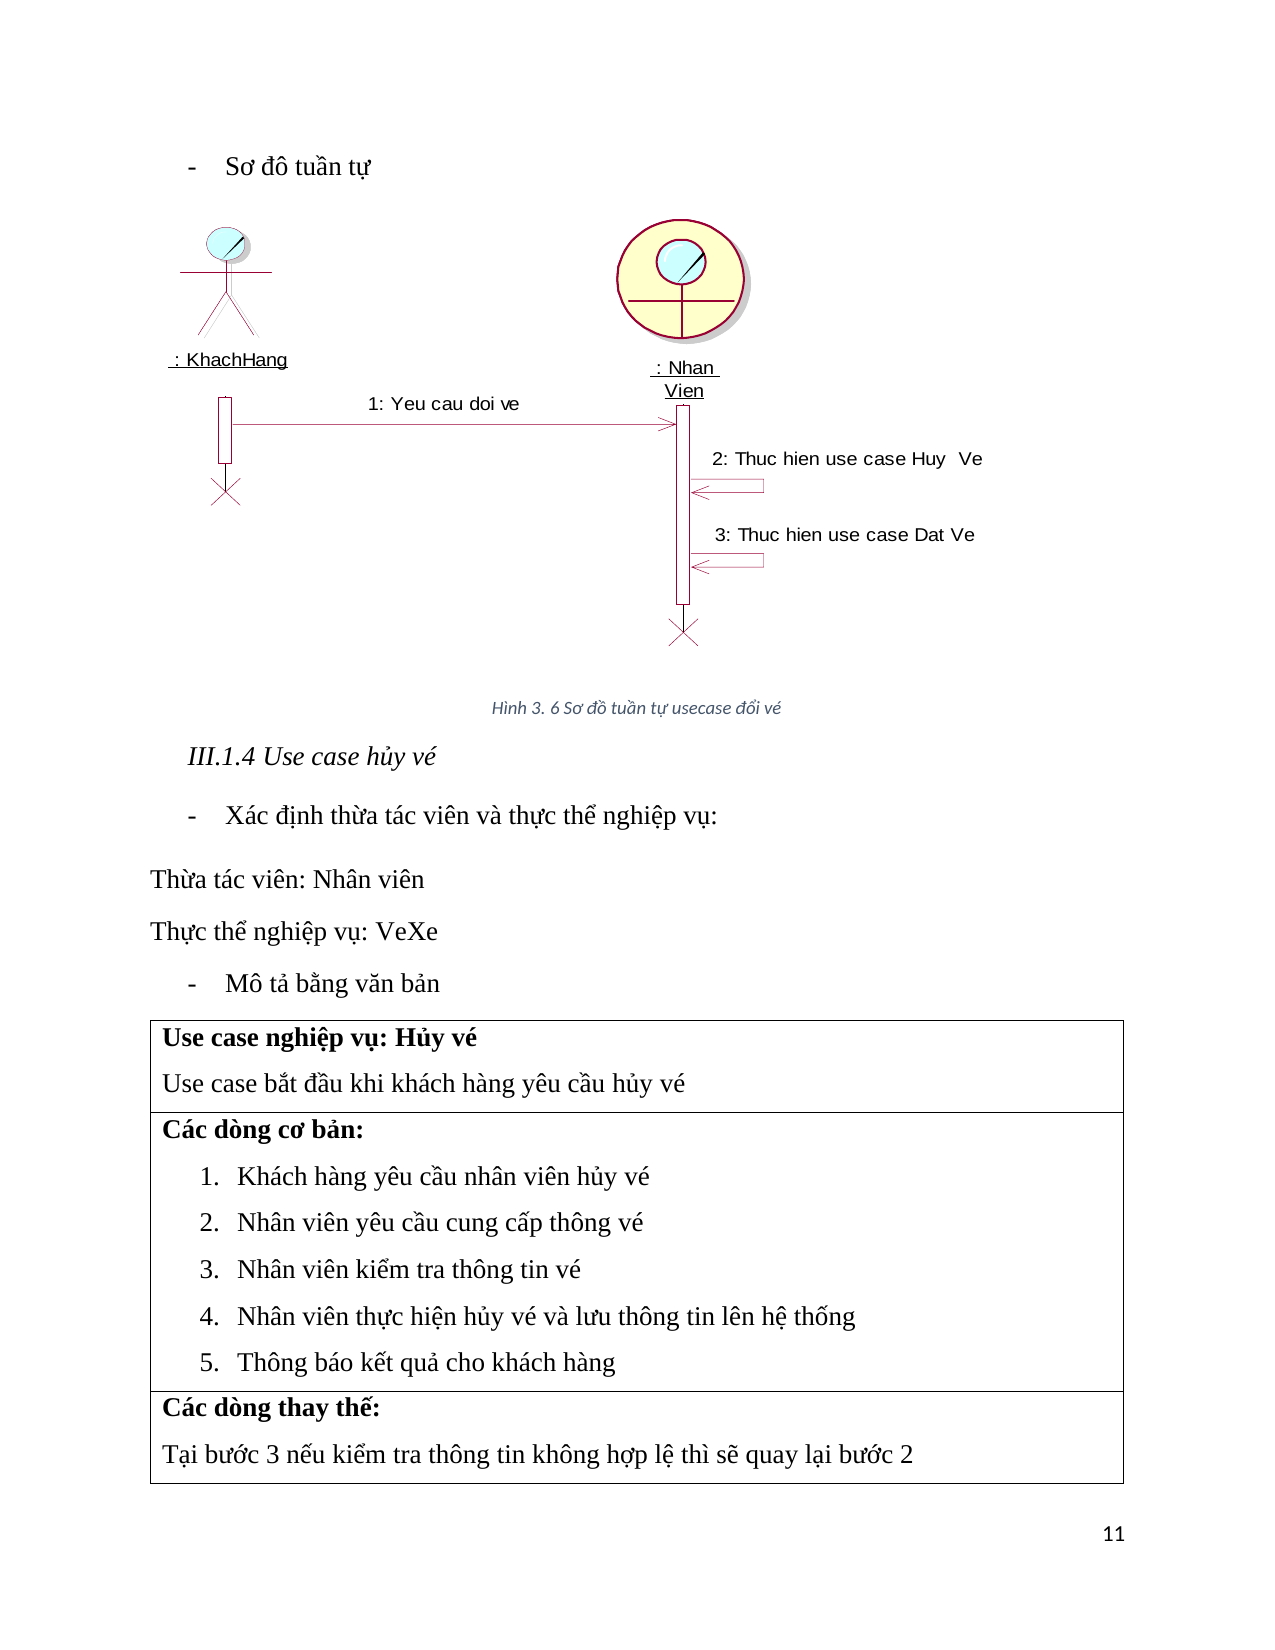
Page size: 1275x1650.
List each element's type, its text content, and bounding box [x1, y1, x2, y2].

list Sơ đô tuần tự [187, 150, 1125, 181]
table_cell Các dòng thay thế: Tại bước 3 nếu kiểm tra thông tin không hợp lệ thì sẽ quay lại bước 2 [151, 1392, 1123, 1482]
table_cell Các dòng cơ bản: Khách hàng yêu cầu nhân viên hủy vé Nhân viên yêu cầu cung cấp thông vé Nhân viên kiểm tra thông tin vé Nhân viên thực hiện hủy vé và lưu thông tin lên hệ thống Thông báo kết quả cho khách hàng [151, 1113, 1123, 1391]
list Xác định thừa tác viên và thực thể nghiệp vụ: [187, 799, 1125, 831]
table_header Use case nghiệp vụ: Hủy vé Use case bắt đầu khi khách hàng yêu cầu hủy vé [151, 1021, 1123, 1112]
text Thừa tác viên: Nhân viên [150, 863, 1125, 894]
subtitle Use case hủy vé [187, 740, 1125, 771]
list Mô tả bằng văn bản [187, 967, 1125, 999]
text Thực thể nghiệp vụ: VeXe [150, 915, 1125, 946]
